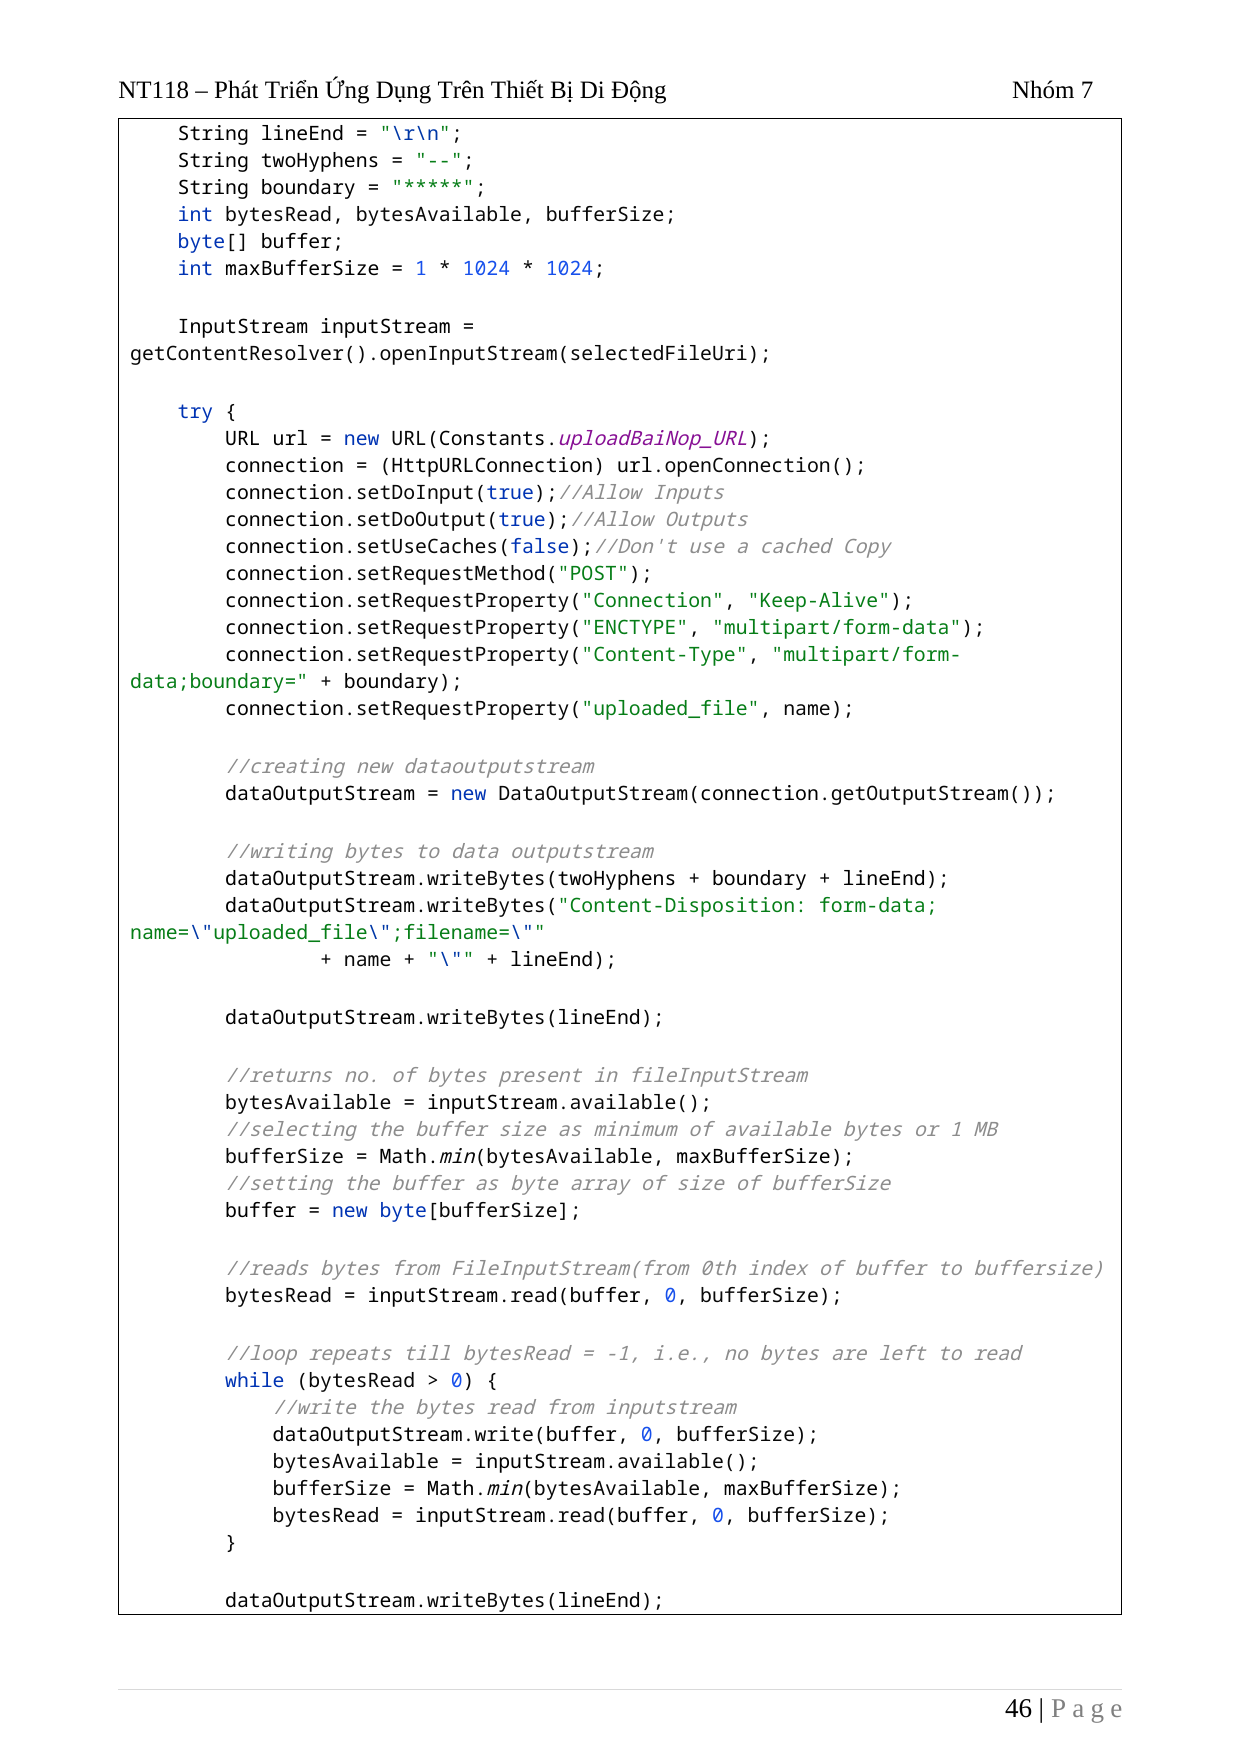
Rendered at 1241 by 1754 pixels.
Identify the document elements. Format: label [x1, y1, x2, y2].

table_header [119, 119, 1121, 1613]
